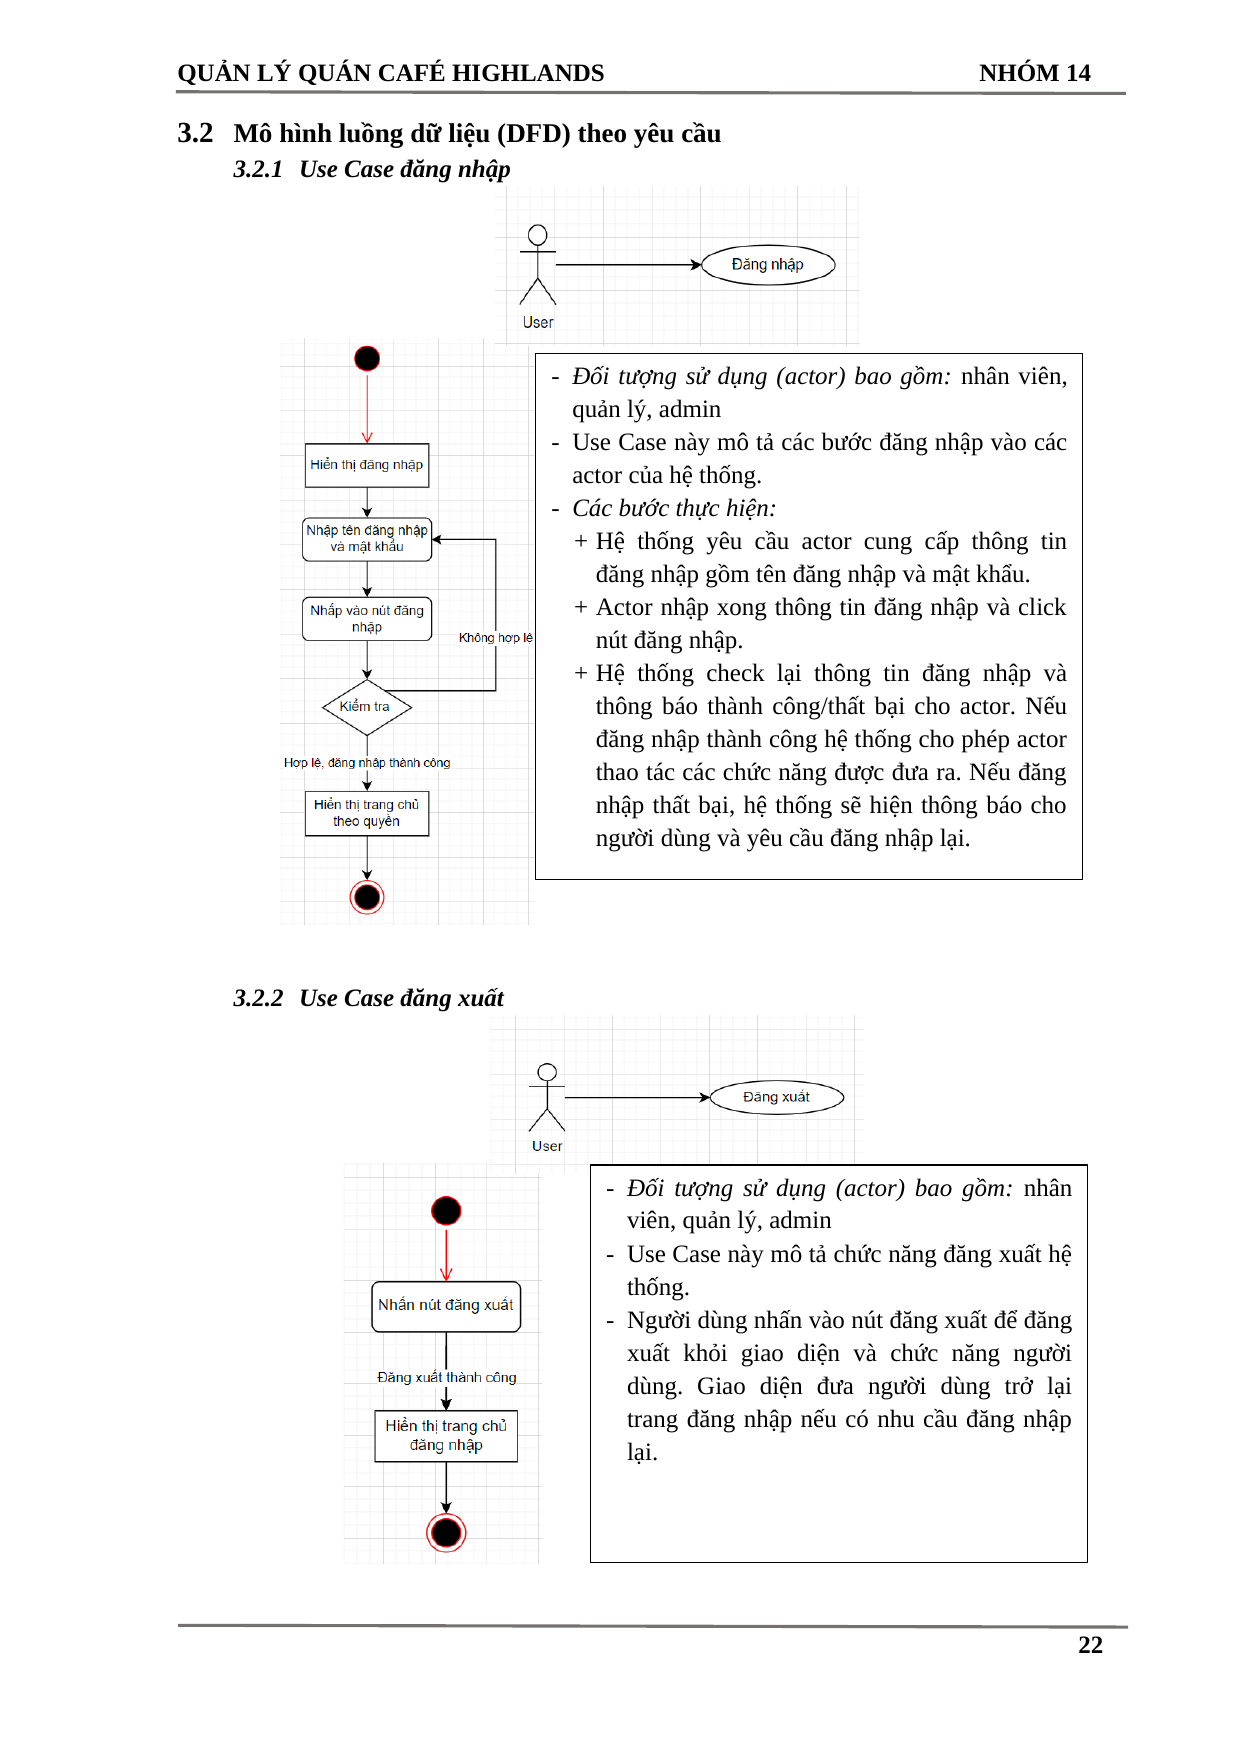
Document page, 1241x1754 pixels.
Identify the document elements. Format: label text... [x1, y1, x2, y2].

picture [279, 186, 860, 925]
list Use Case đăng xuất [233, 983, 1122, 1011]
list Mô hình luồng dữ liệu (DFD) theo yêu cầu [177, 115, 1122, 149]
picture [343, 1015, 865, 1564]
list Use Case đăng nhập [233, 154, 1122, 183]
